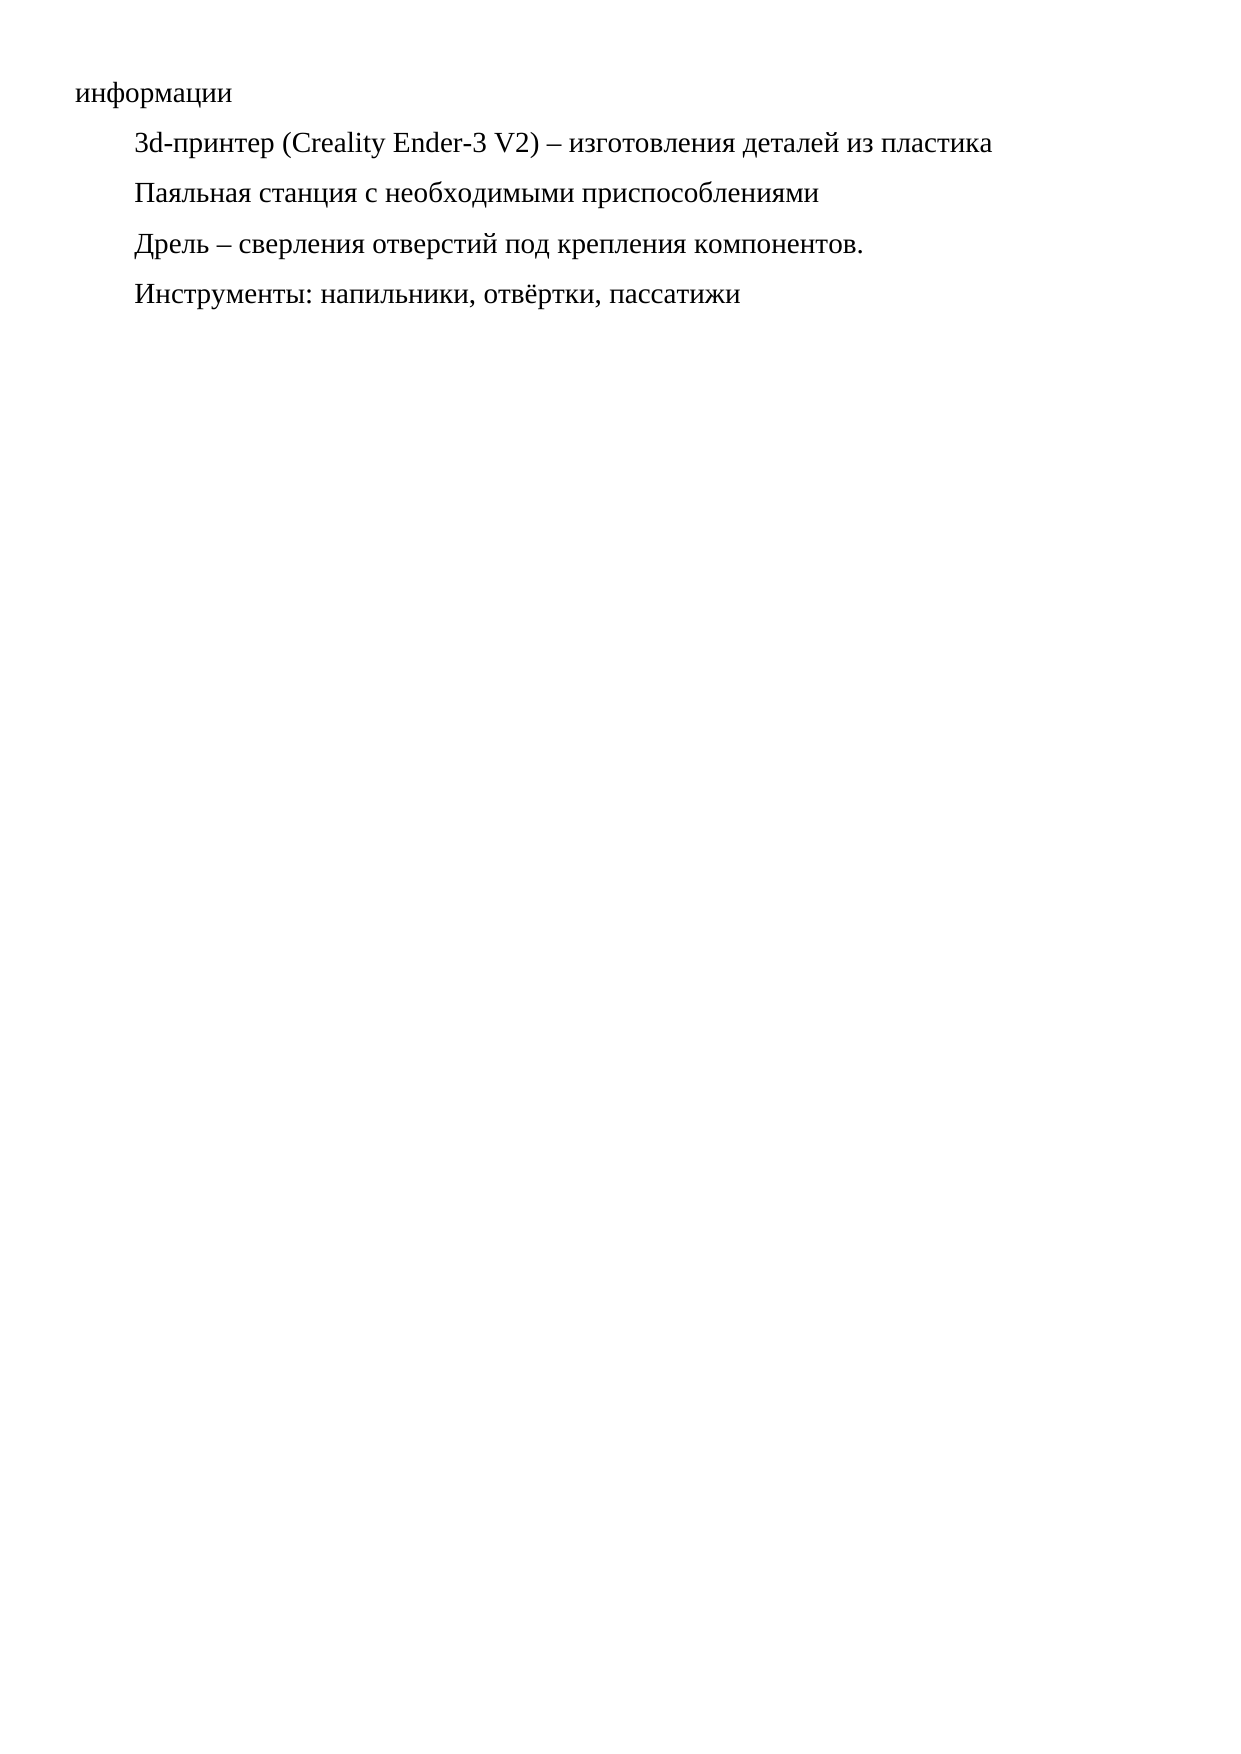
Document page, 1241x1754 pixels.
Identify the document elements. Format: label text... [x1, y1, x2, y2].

text Инструменты: напильники, отвёртки, пассатижи [75, 276, 1165, 310]
text 3d-принтер (Creality Ender-3 V2) – изготовления деталей из пластика [75, 125, 1165, 159]
text Дрель – сверления отверстий под крепления компонентов. [75, 226, 1165, 259]
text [75, 75, 1165, 108]
text Паяльная станция с необходимыми приспособлениями [75, 176, 1165, 209]
